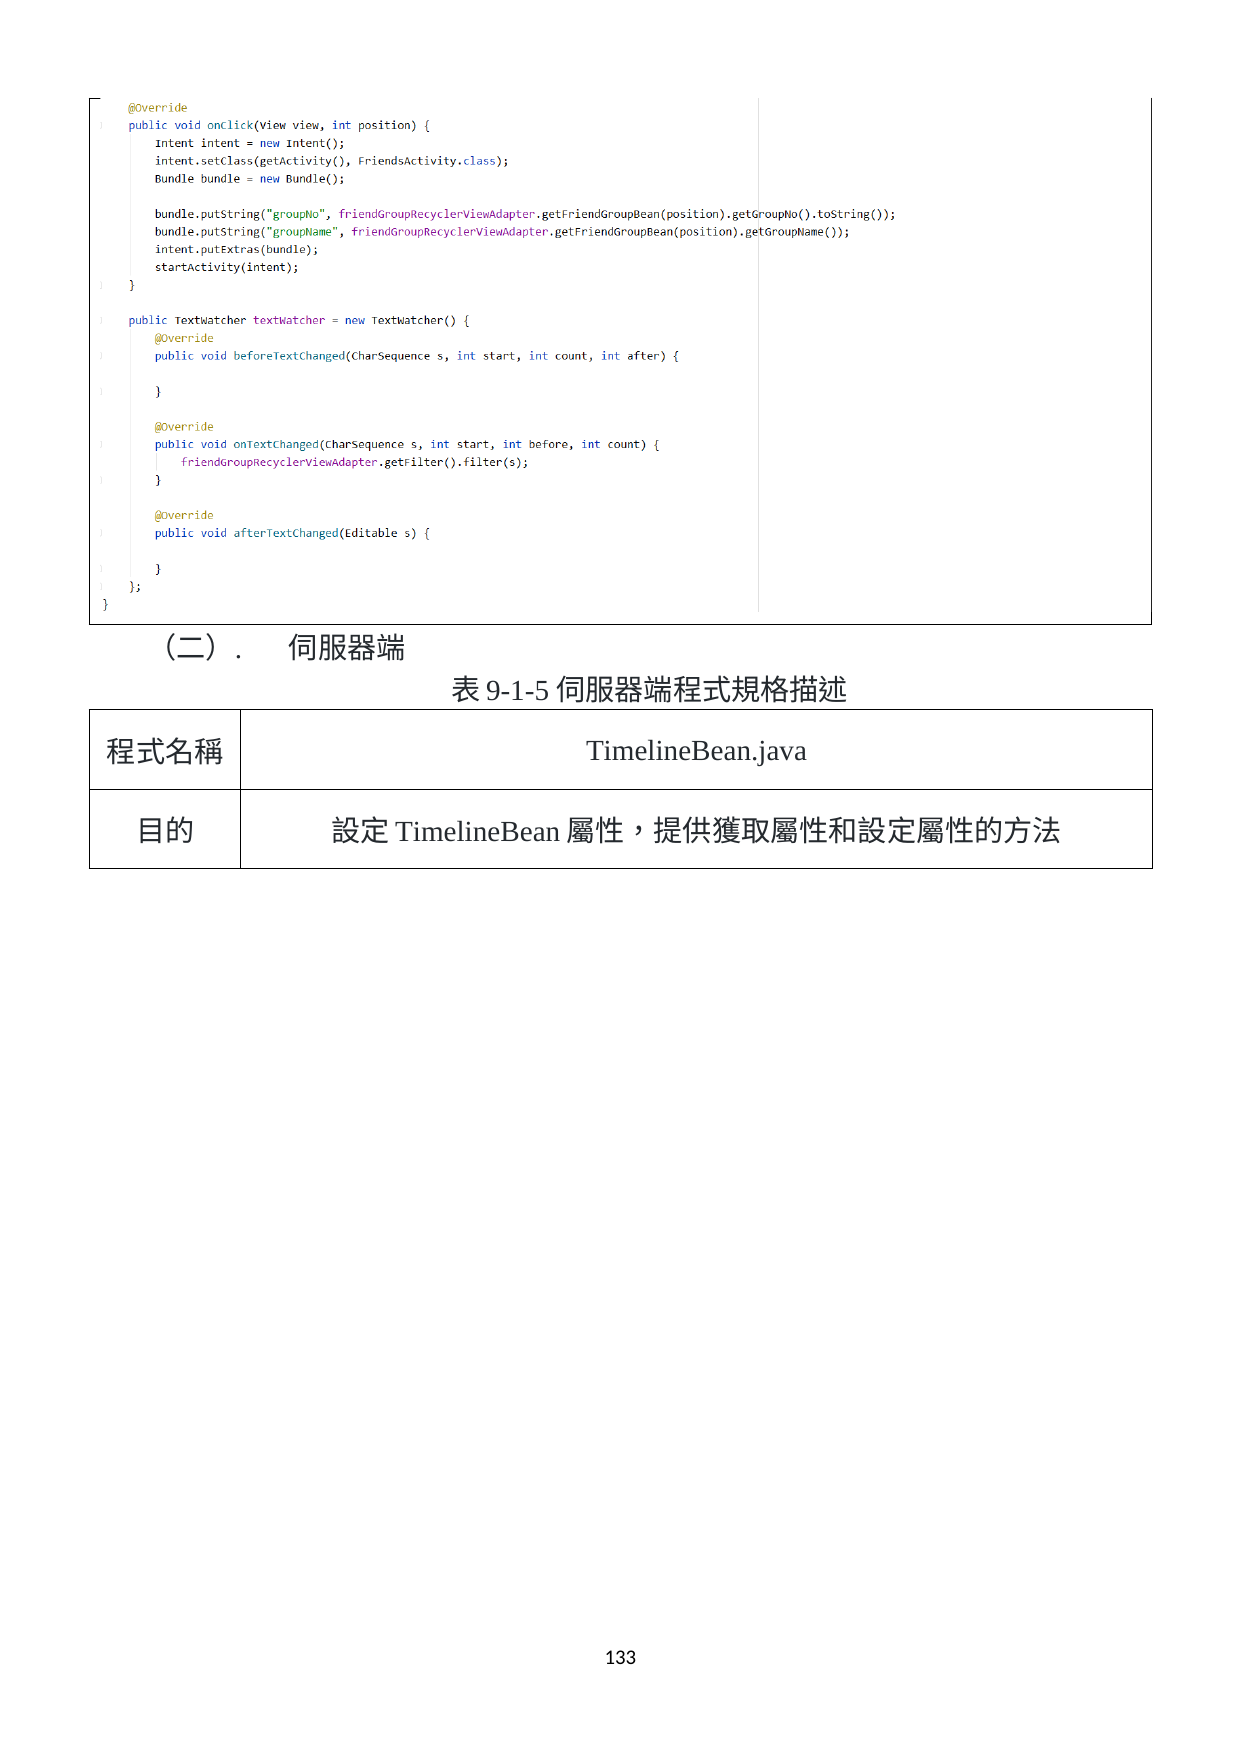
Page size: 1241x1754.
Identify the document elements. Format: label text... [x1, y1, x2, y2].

text 表9-1-5 伺服器端程式規格描述 [147, 667, 1152, 709]
table_cell 目的 [90, 790, 240, 868]
table_cell [90, 99, 1151, 624]
table_header 程式名稱 [90, 710, 240, 788]
picture [100, 98, 1152, 612]
table_header TimelineBean.java [241, 710, 1152, 788]
table_cell 設定TimelineBean屬性，提供獲取屬性和設定屬性的方法 [241, 790, 1152, 868]
list 伺服器端 [147, 625, 1152, 667]
